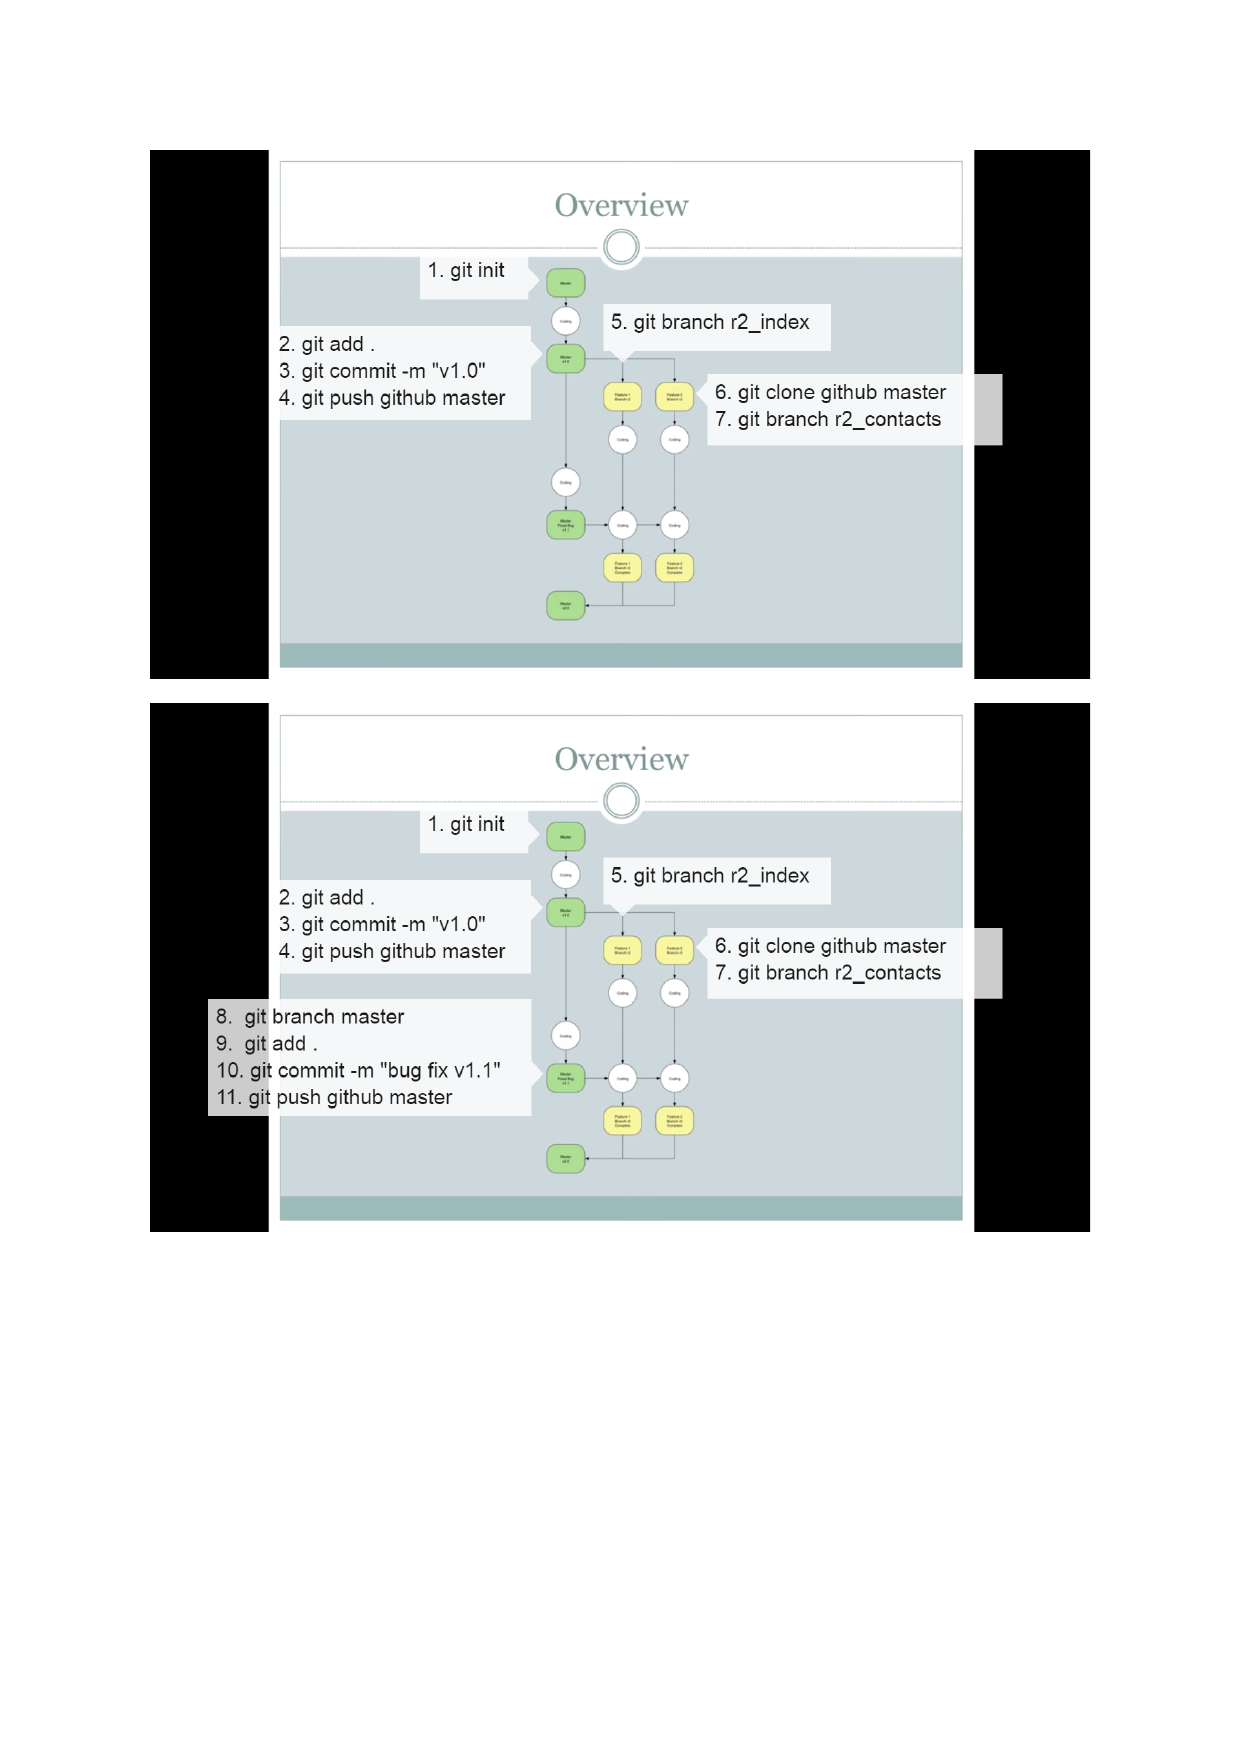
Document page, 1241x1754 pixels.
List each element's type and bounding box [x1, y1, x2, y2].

picture [150, 150, 1091, 679]
picture [150, 703, 1091, 1232]
